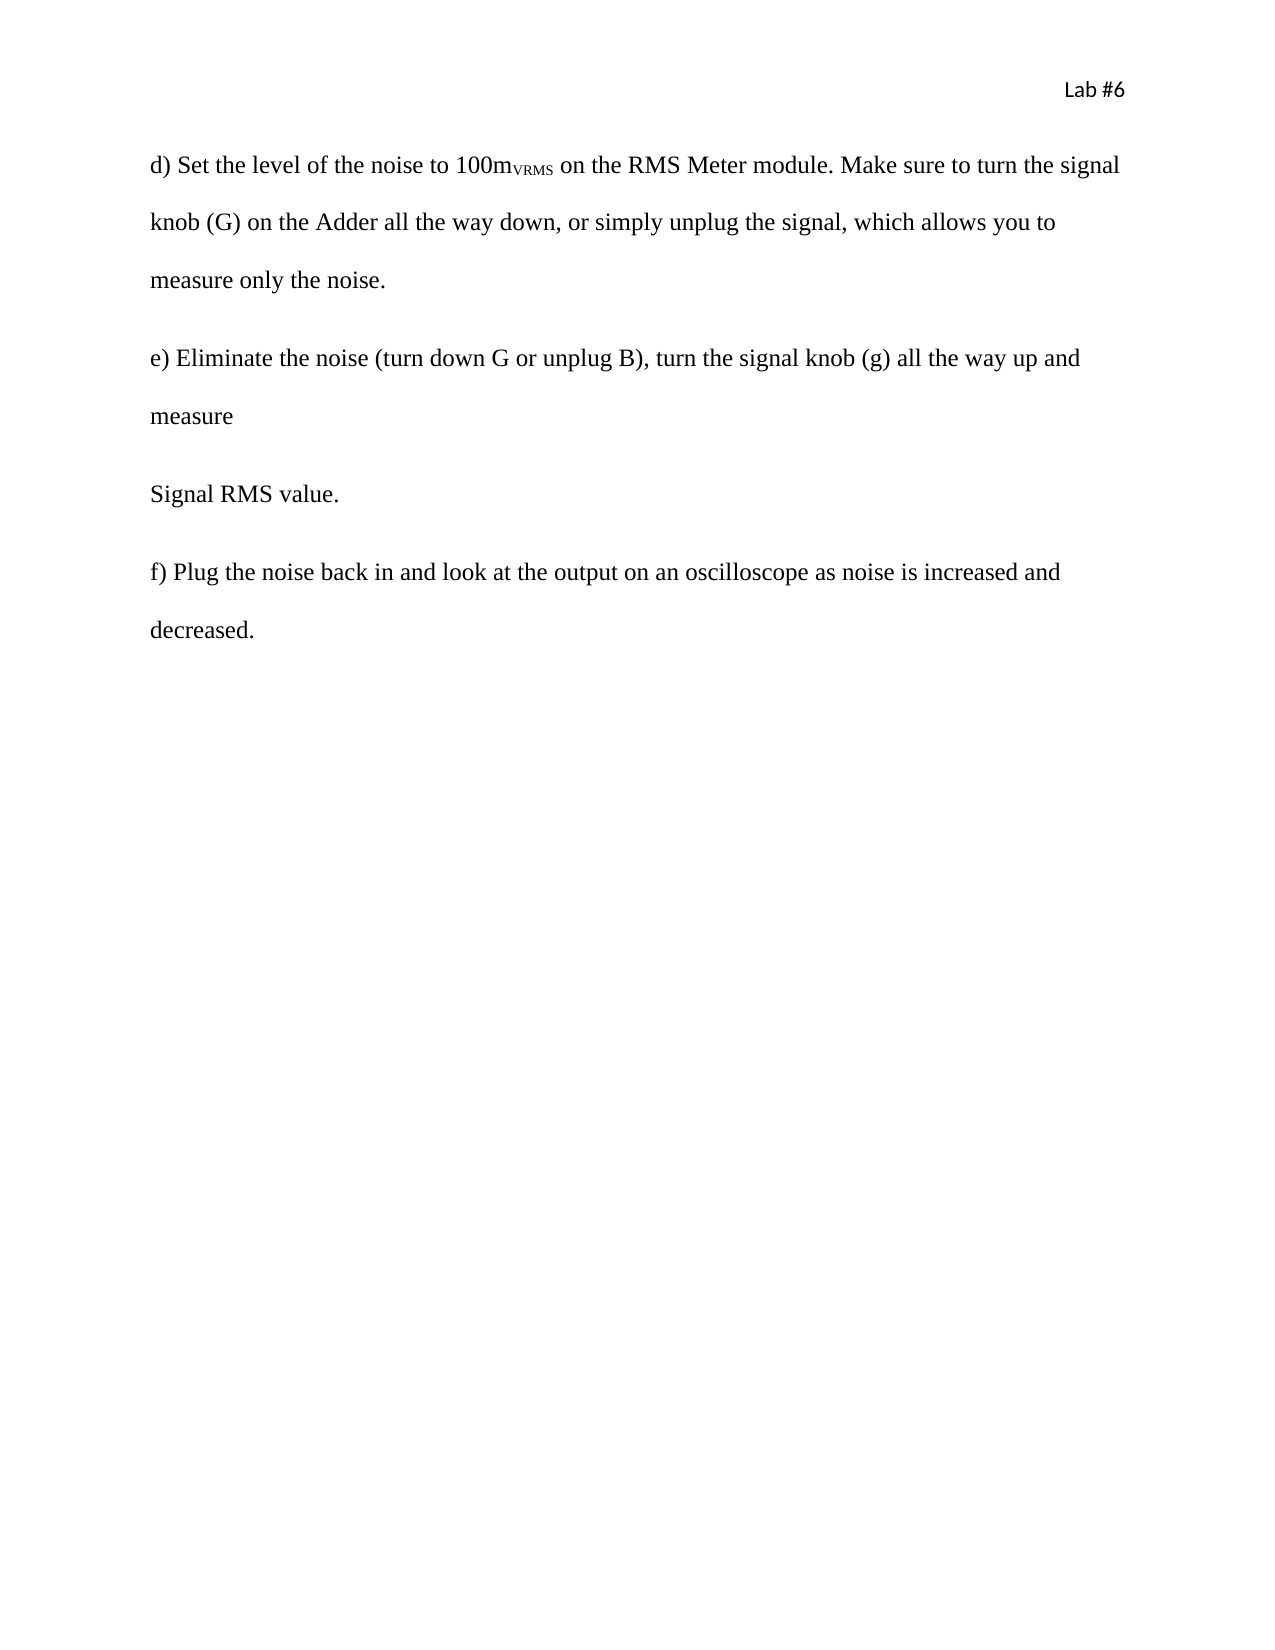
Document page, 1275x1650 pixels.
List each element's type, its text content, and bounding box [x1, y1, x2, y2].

text d) Set the level of the noise to 100mVRMS on the RMS Meter module. Make sure to turn the signal knob (G) on the Adder all the way down, or simply unplug the signal, which allows you to measure only the noise. [150, 150, 1125, 294]
text Signal RMS value. [150, 479, 1125, 508]
text f) Plug the noise back in and look at the output on an oscilloscope as noise is increased and decreased. [150, 557, 1125, 644]
text e) Eliminate the noise (turn down G or unplug B), turn the signal knob (g) all the way up and measure [150, 343, 1125, 429]
